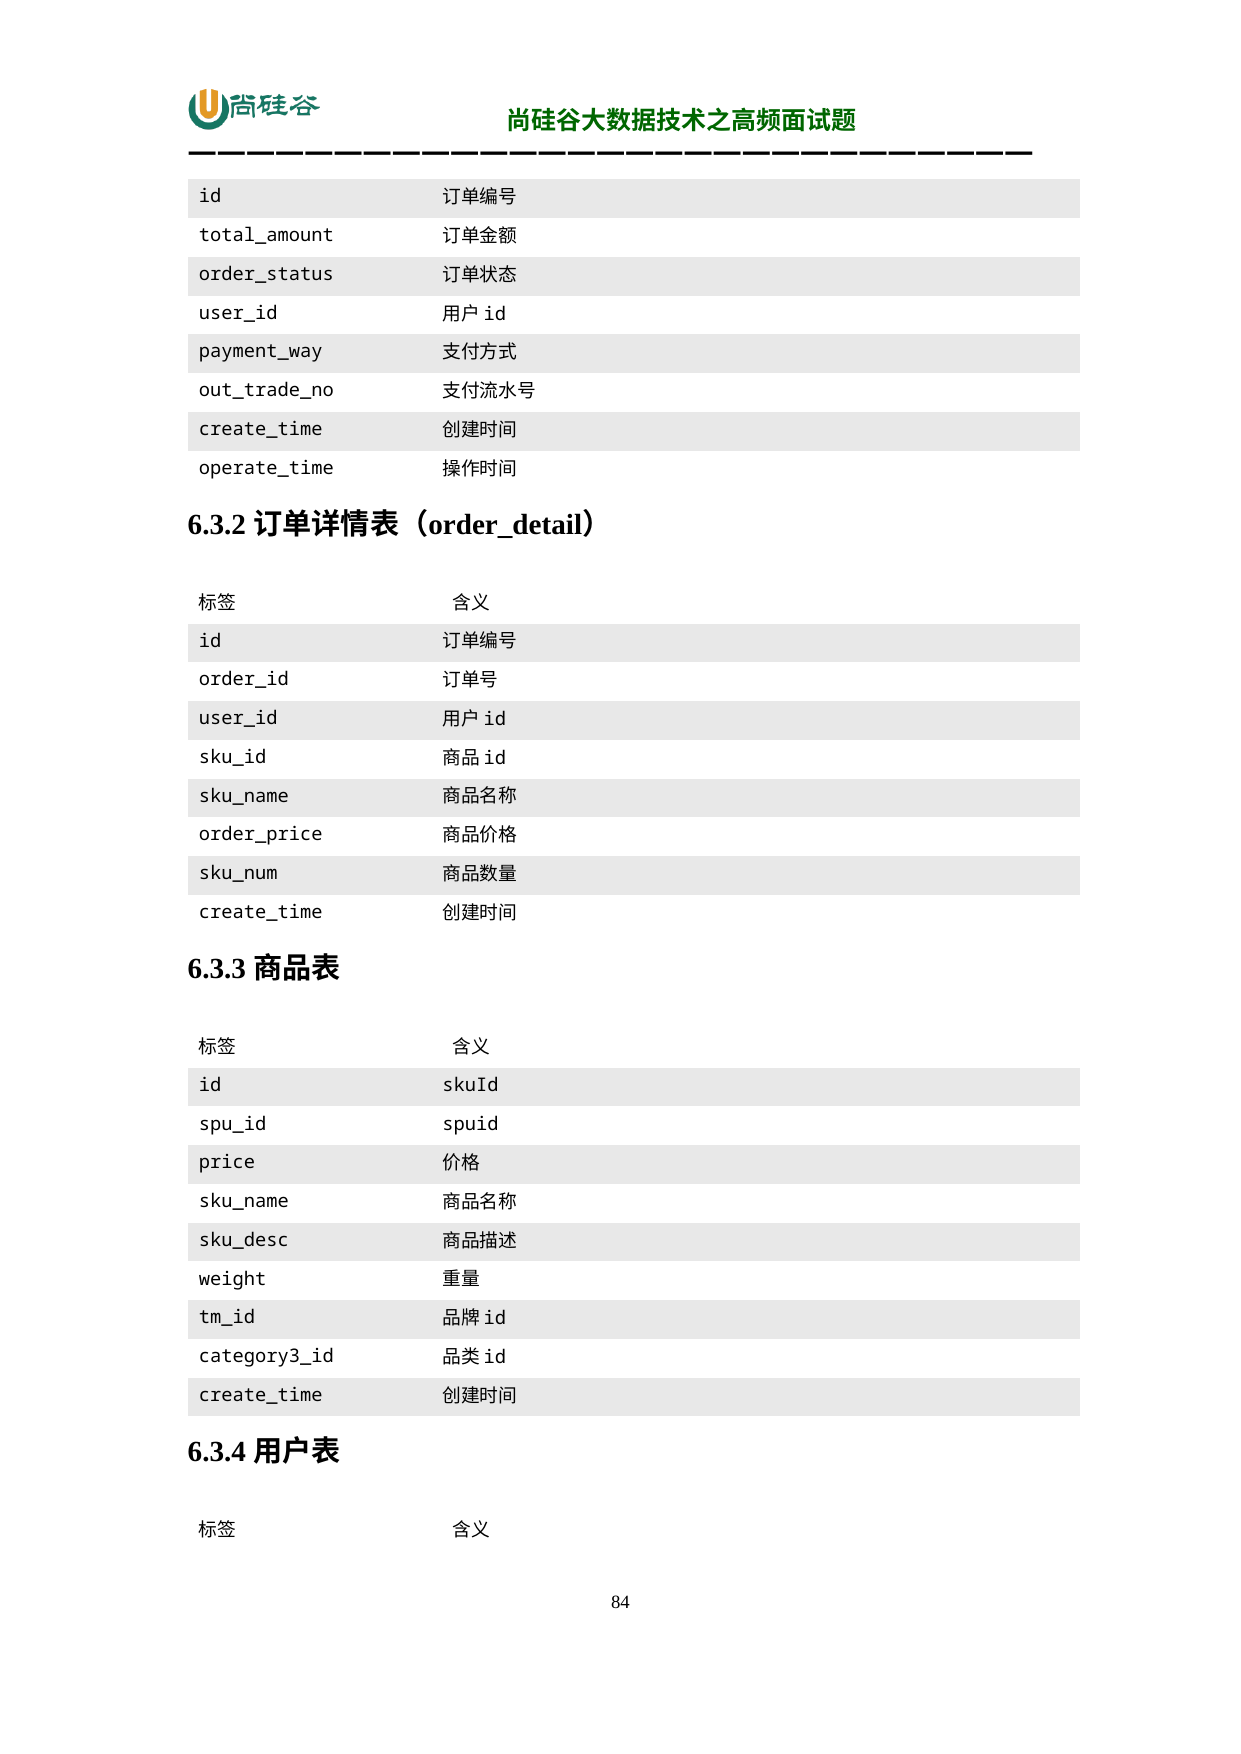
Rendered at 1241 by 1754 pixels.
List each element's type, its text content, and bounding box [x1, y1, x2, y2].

subtitle 6.3.4 用户表 [187, 1416, 1053, 1481]
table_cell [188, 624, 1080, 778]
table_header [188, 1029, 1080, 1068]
subtitle 6.3.2 订单详情表（order_detail） [187, 489, 1053, 554]
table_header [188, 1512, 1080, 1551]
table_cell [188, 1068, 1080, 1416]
subtitle 6.3.3 商品表 [187, 933, 1053, 998]
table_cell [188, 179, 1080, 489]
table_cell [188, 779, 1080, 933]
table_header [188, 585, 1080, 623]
